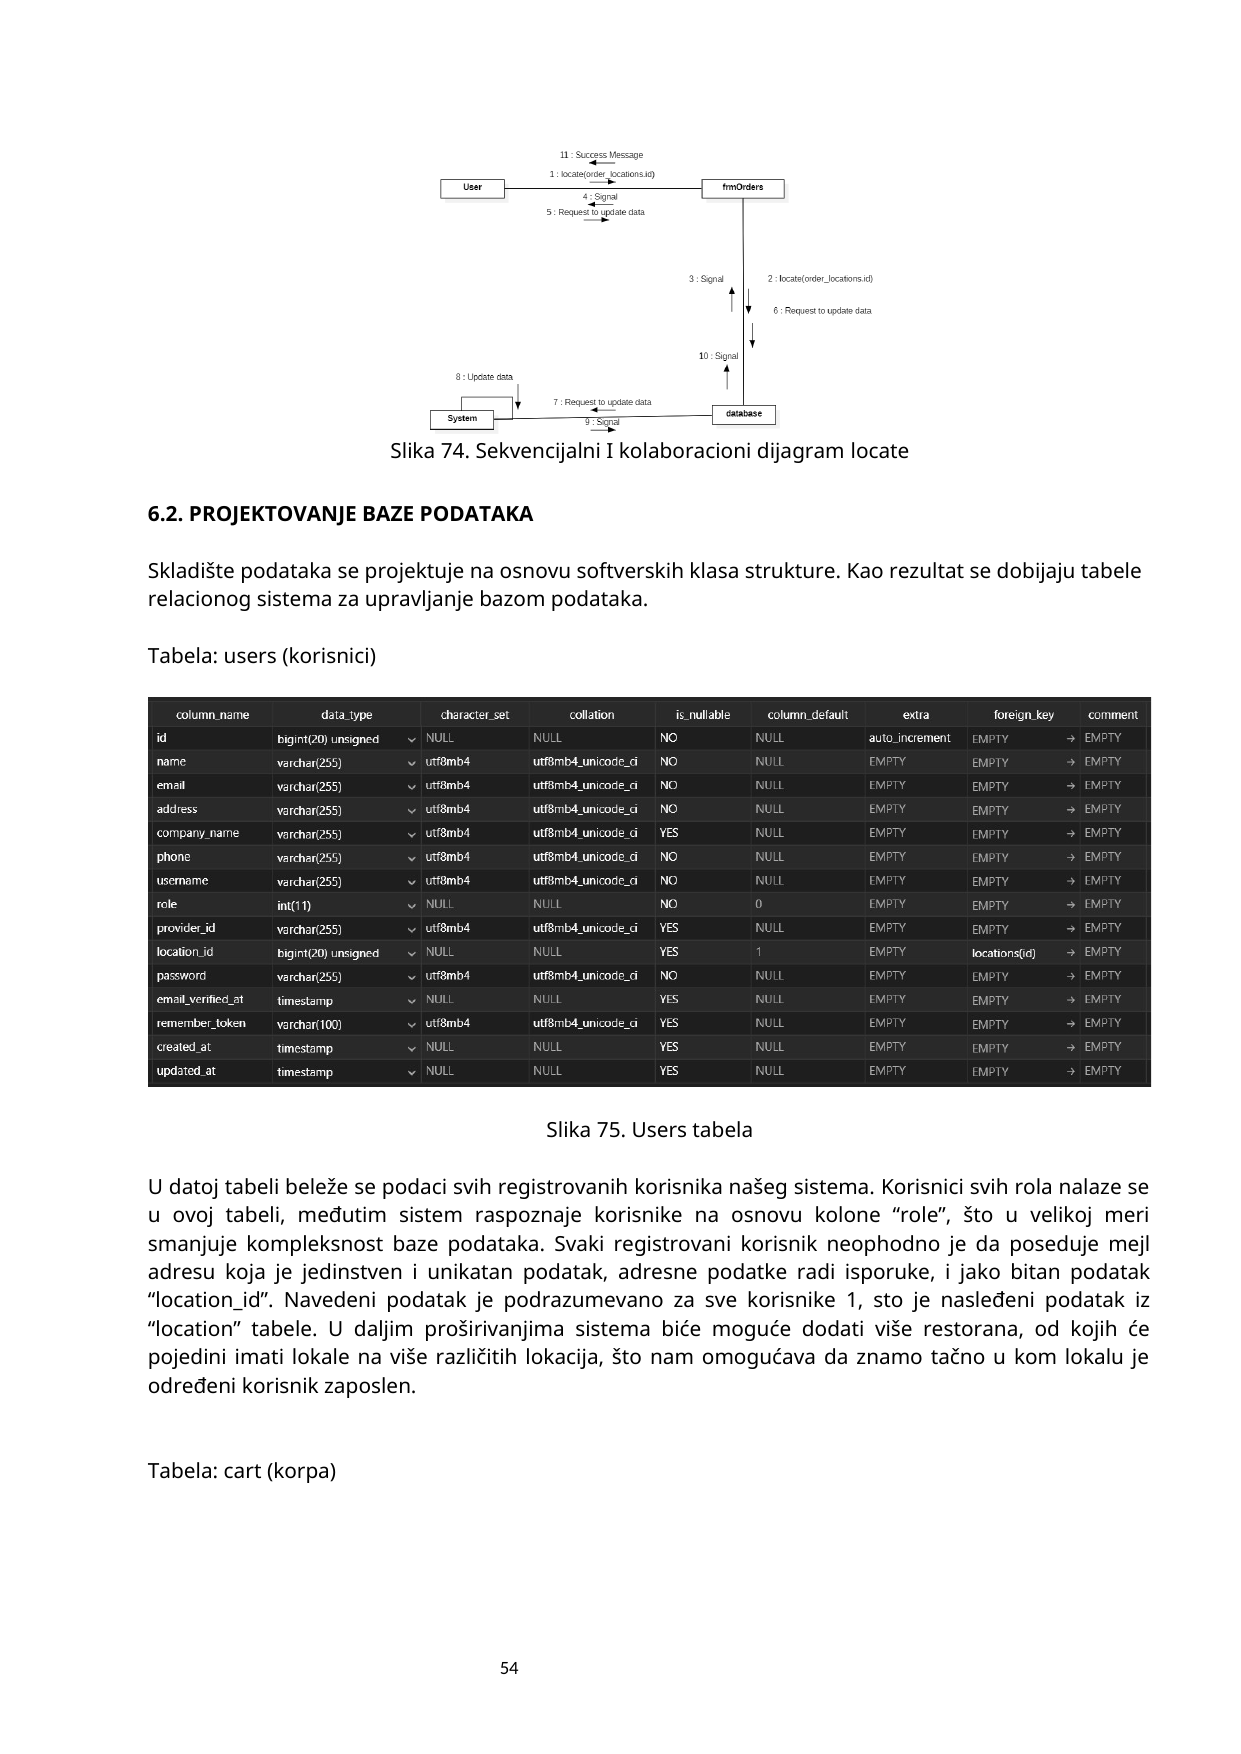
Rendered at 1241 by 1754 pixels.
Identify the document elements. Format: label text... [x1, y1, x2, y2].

text Tabela: users (korisnici) [148, 641, 1152, 669]
text U datoj tabeli beleže se podaci svih registrovanih korisnika našeg sistema. Korisnici svih rola nalaze se u ovoj tabeli, međutim sistem raspoznaje korisnike na osnovu kolone “role”, što u velikoj meri smanjuje kompleksnost baze podataka. Svaki registrovani korisnik neophodno je da poseduje mejl adresu koja je jedinstven i unikatan podatak, adresne podatke radi isporuke, i jako bitan podatak “location_id”. Navedeni podatak je podrazumevano za sve korisnike 1, sto je nasleđeni podatak iz “location” tabele. U daljim proširivanjima sistema biće moguće dodati više restorana, od kojih će pojedini imati lokale na više različitih lokacija, što nam omogućava da znamo tačno u kom lokalu je određeni korisnik zaposlen. [148, 1172, 1152, 1399]
text Slika 75. Users tabela [148, 1087, 1152, 1143]
picture [148, 697, 1152, 1087]
text Tabela: cart (korpa) [148, 1456, 1152, 1485]
subtitle PROJEKTOVANJE BAZE PODATAKA [148, 499, 1152, 527]
text Skladište podataka se projektuje na osnovu softverskih klasa strukture. Kao rezultat se dobijaju tabele relacionog sistema za upravljanje bazom podataka. [148, 527, 1152, 613]
picture [424, 147, 876, 437]
